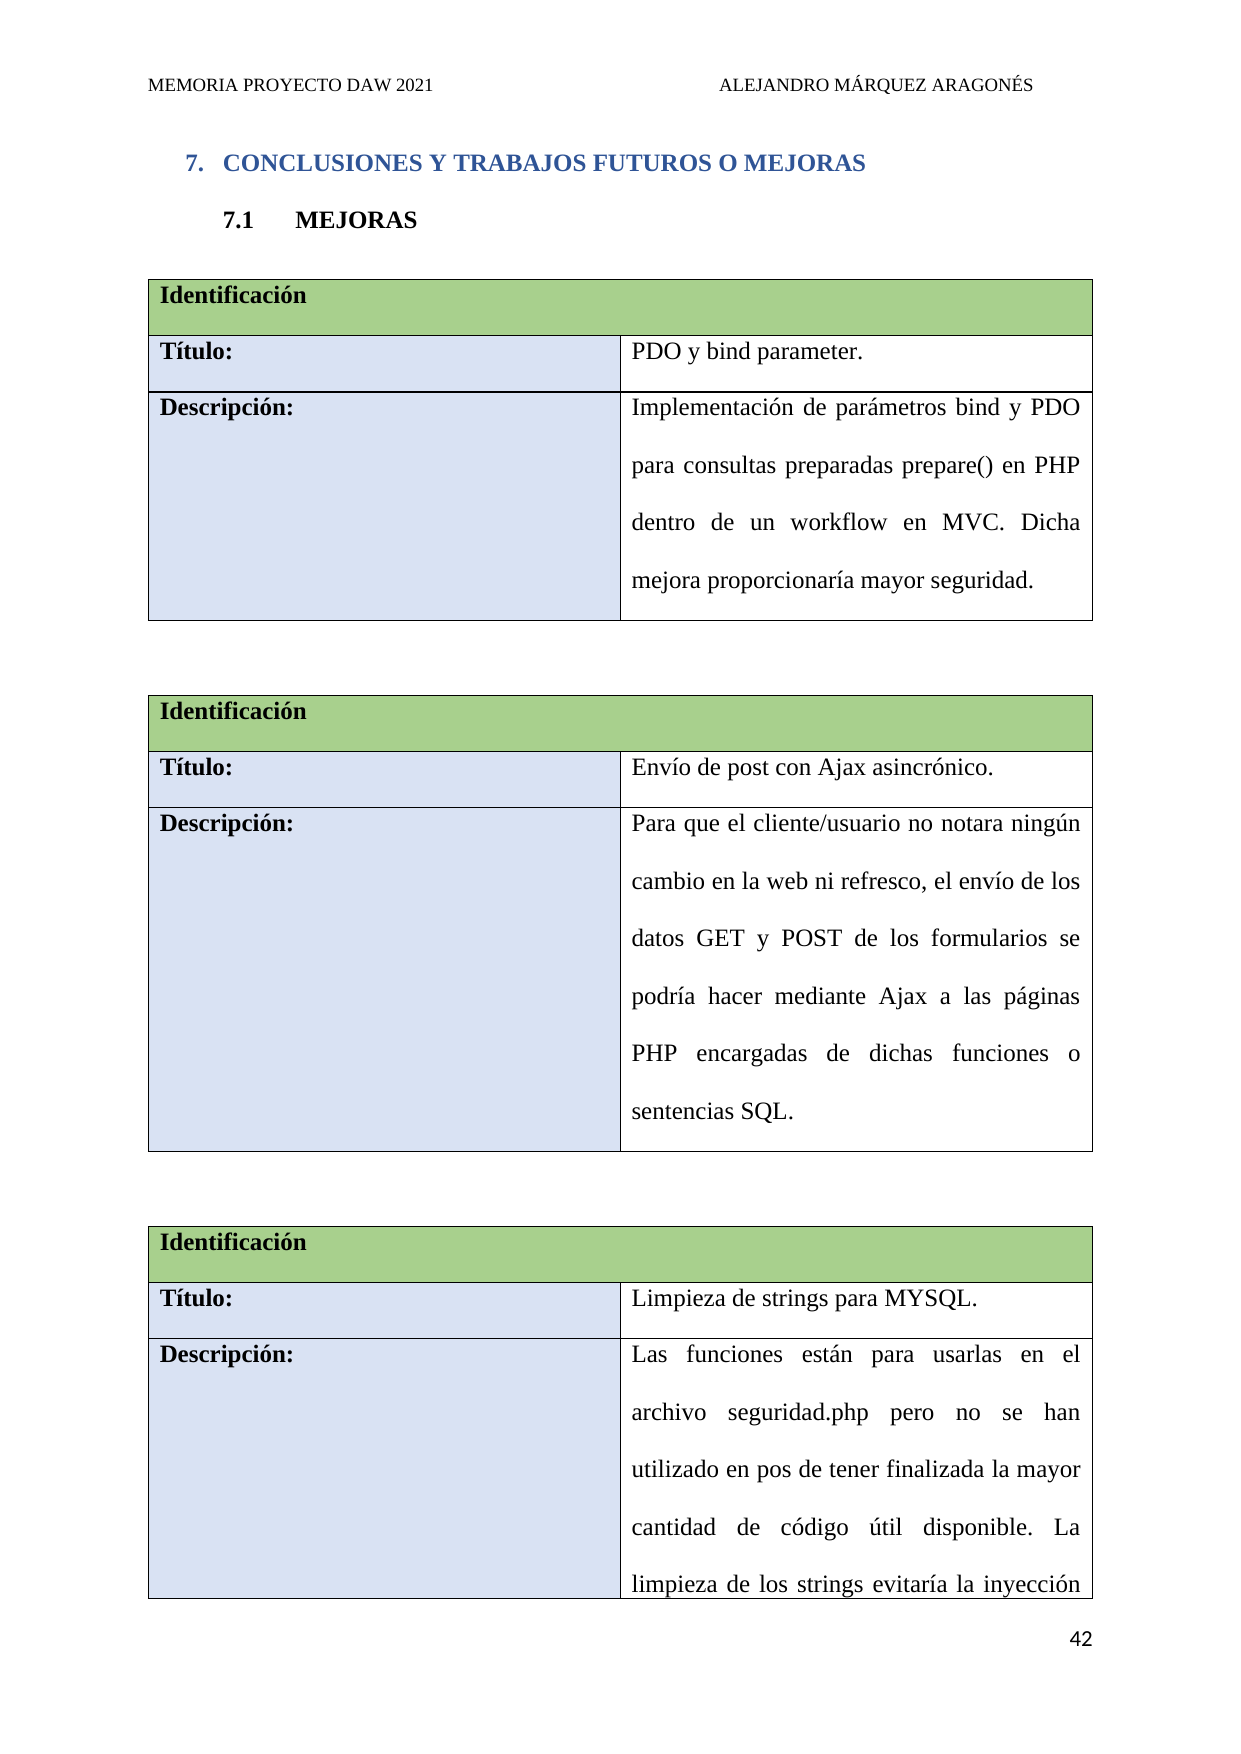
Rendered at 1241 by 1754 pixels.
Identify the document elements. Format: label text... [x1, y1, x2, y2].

table_cell Envío de post con Ajax asincrónico. [621, 752, 1092, 807]
table_cell Descripción: [149, 393, 620, 620]
table_cell Implementación de parámetros bind y PDO para consultas preparadas prepare() en PHP dentro de un workflow en MVC. Dicha mejora proporcionaría mayor seguridad. [621, 393, 1092, 620]
table_header Identificación [149, 1227, 1092, 1282]
table_cell Para que el cliente/usuario no notara ningún cambio en la web ni refresco, el envío de los datos GET y POST de los formularios se podría hacer mediante Ajax a las páginas PHP encargadas de dichas funciones o sentencias SQL. [621, 808, 1092, 1151]
table_cell Título: [149, 1283, 620, 1338]
table_cell PDO y bind parameter. [621, 336, 1092, 391]
table_cell Título: [149, 336, 620, 391]
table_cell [621, 1339, 1092, 1598]
table_cell Limpieza de strings para MYSQL. [621, 1283, 1092, 1338]
table_cell Descripción: [149, 1339, 620, 1598]
table_header Identificación [149, 280, 1092, 335]
table_cell Título: [149, 752, 620, 807]
table_header Identificación [149, 696, 1092, 751]
list CONCLUSIONES Y TRABAJOS FUTUROS O MEJORAS [185, 148, 1092, 176]
table_cell Descripción: [149, 808, 620, 1151]
list 7.1 MEJORAS [223, 205, 1092, 234]
